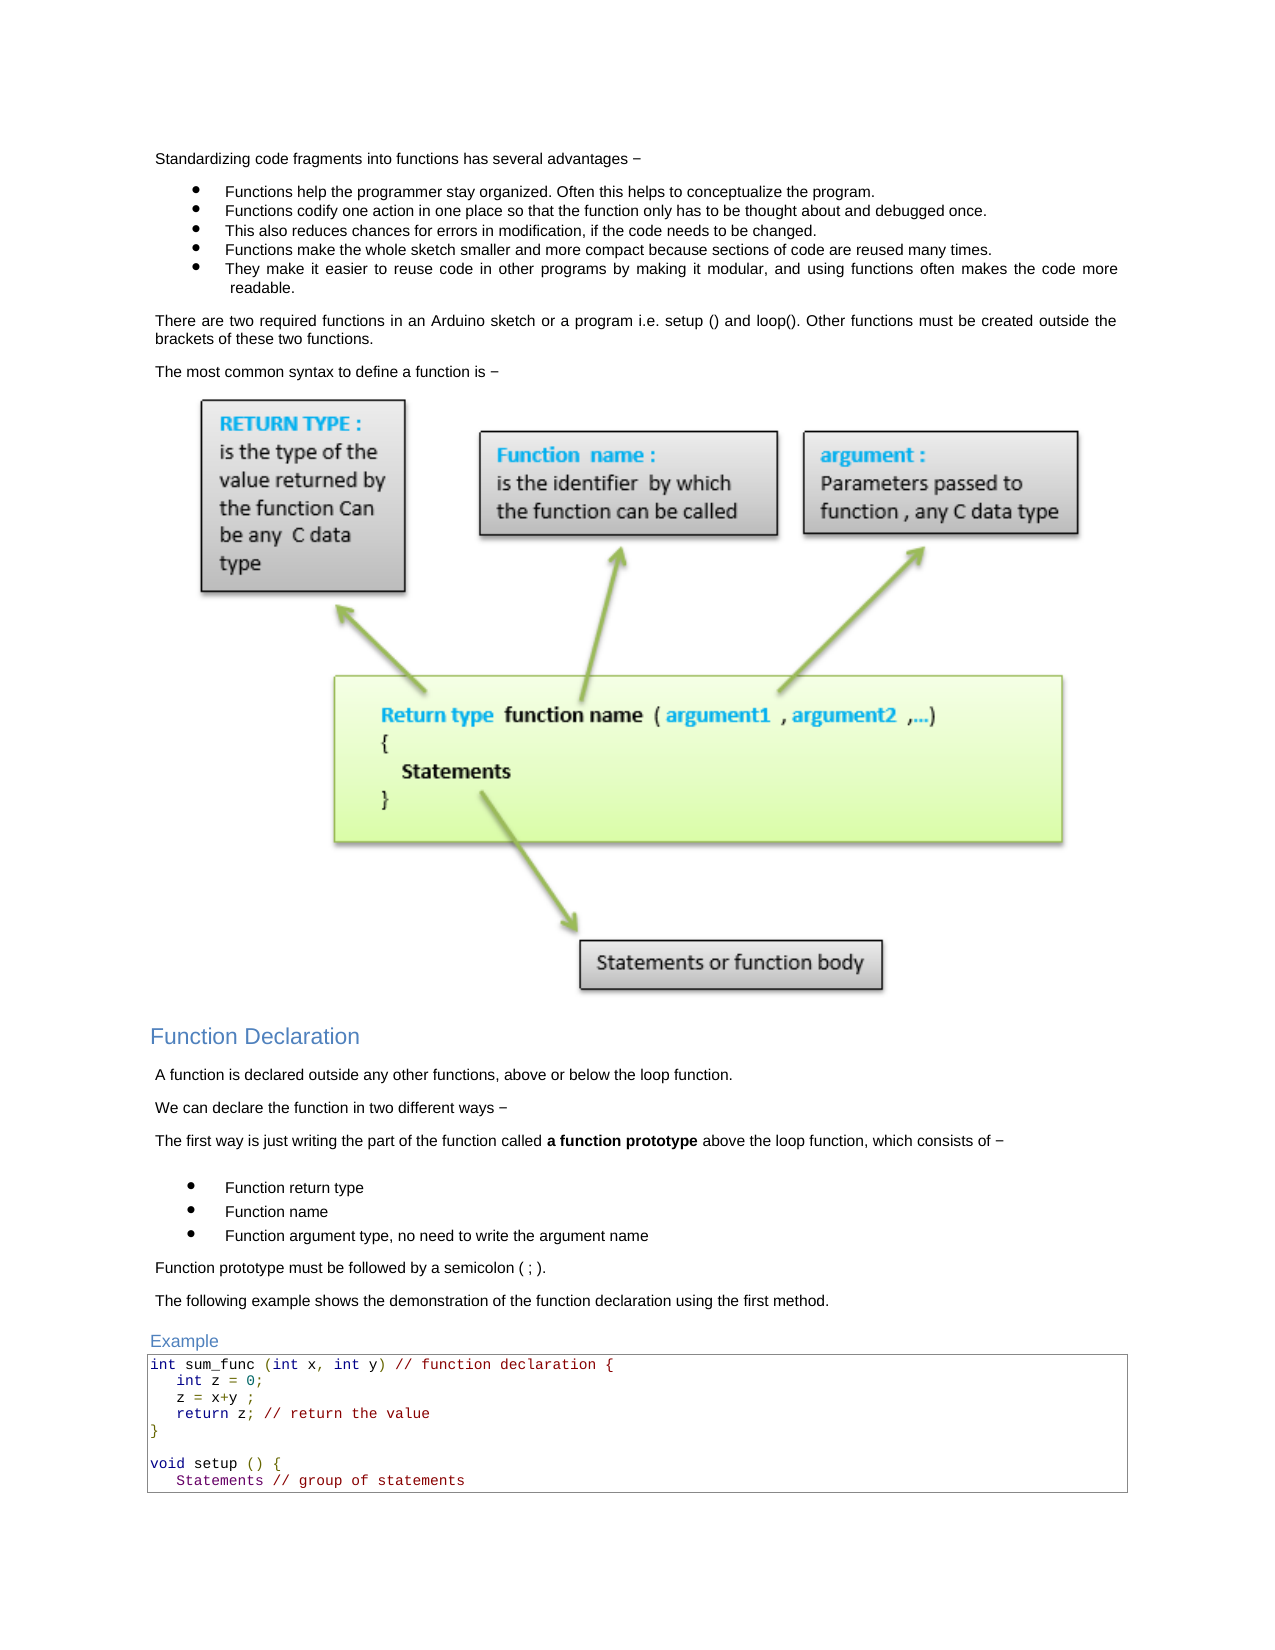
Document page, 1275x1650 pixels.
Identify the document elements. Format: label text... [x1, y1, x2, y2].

text void setup () { [150, 1456, 1125, 1470]
text int sum_func (int x, int y) // function declaration { [148, 1355, 1127, 1374]
text A function is declared outside any other functions, above or below the loop function. [155, 1066, 1120, 1084]
text We can declare the function in two different ways − [155, 1099, 1120, 1117]
list Function name [187, 1203, 1125, 1222]
text The following example shows the demonstration of the function declaration using the first method. [155, 1292, 1120, 1310]
text Statements // group of statements [148, 1470, 1127, 1492]
list Function return type [187, 1179, 1125, 1198]
text int z = 0; [150, 1374, 1125, 1390]
text The first way is just writing the part of the function called a function prototype above the loop function, which consists of − [155, 1132, 1120, 1150]
text z = x+y ; [150, 1390, 1125, 1407]
list Functions codify one action in one place so that the function only has to be thought about and debugged once. [192, 202, 1120, 221]
text } [150, 1423, 1125, 1440]
list Function argument type, no need to write the argument name [187, 1227, 1125, 1246]
list Functions help the programmer stay organized. Often this helps to conceptualize the program. [192, 183, 1120, 202]
subtitle Example [150, 1331, 1125, 1351]
subtitle Function Declaration [150, 1023, 1125, 1049]
text There are two required functions in an Arduino sketch or a program i.e. setup () and loop(). Other functions must be created outside the brackets of these two functions. [155, 312, 1120, 348]
text The most common syntax to define a function is − [155, 363, 1120, 381]
text Function prototype must be followed by a semicolon ( ; ). [155, 1259, 1120, 1277]
list They make it easier to reuse code in other programs by making it modular, and using functions often makes the code more readable. [192, 260, 1120, 297]
picture [190, 396, 1085, 998]
list Functions make the whole sketch smaller and more compact because sections of code are reused many times. [192, 241, 1120, 260]
text return z; // return the value [150, 1407, 1125, 1423]
text Standardizing code fragments into functions has several advantages − [155, 150, 1120, 168]
list This also reduces chances for errors in modification, if the code needs to be changed. [192, 221, 1120, 241]
